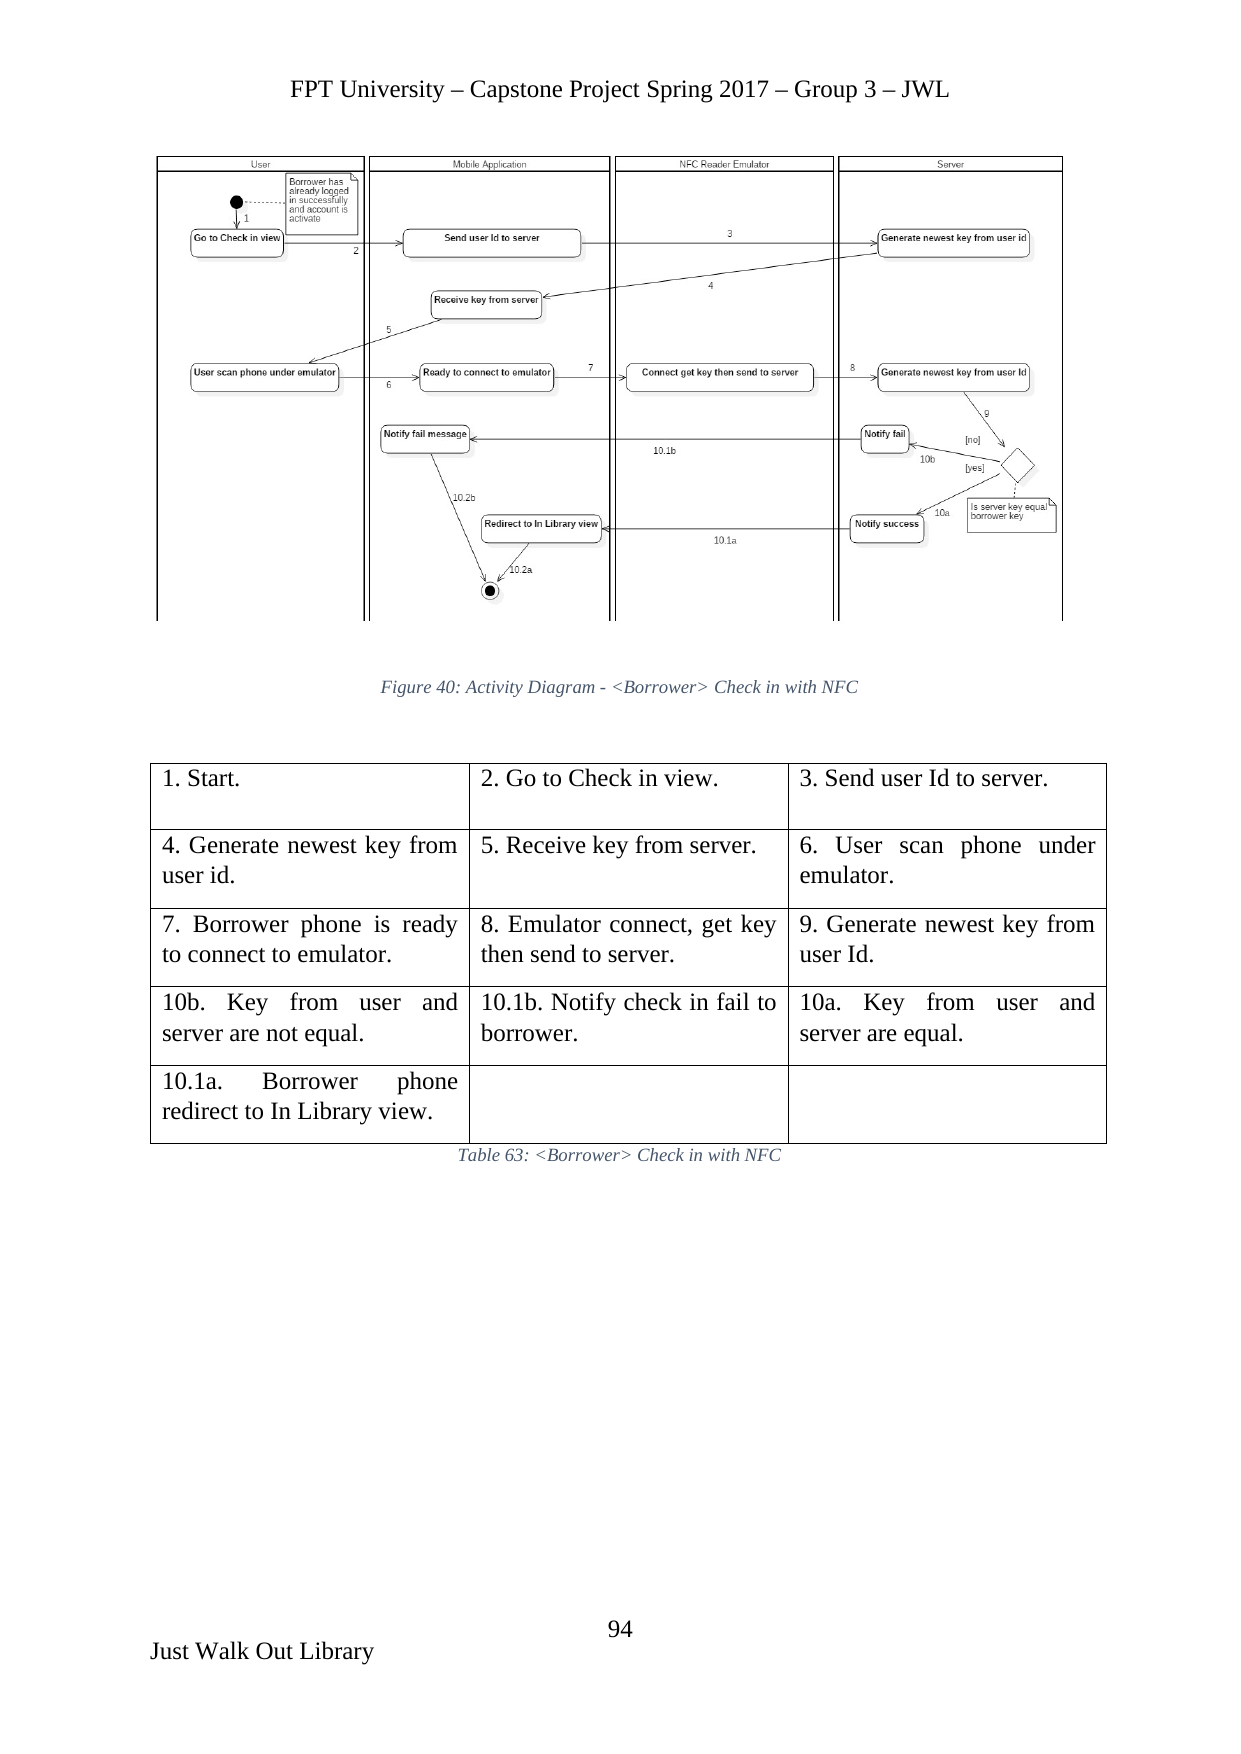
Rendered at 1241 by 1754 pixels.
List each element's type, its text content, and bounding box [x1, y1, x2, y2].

table_cell 10.1a. Borrower phone redirect to In Library view. [151, 1066, 469, 1143]
table_cell 4. Generate newest key from user id. [151, 830, 469, 908]
table_header 3. Send user Id to server. [789, 764, 1106, 829]
table_cell 10b. Key from user and server are not equal. [151, 987, 469, 1065]
table_header 2. Go to Check in view. [470, 764, 788, 829]
table_cell 10a. Key from user and server are equal. [789, 987, 1106, 1065]
table_cell 5. Receive key from server. [470, 830, 788, 908]
table_cell 6. User scan phone under emulator. [789, 830, 1106, 908]
table_header 1. Start. [151, 764, 469, 829]
picture [150, 150, 1090, 649]
table_cell 8. Emulator connect, get key then send to server. [470, 909, 788, 986]
table_cell 9. Generate newest key from user Id. [789, 909, 1106, 986]
table_cell [470, 1066, 788, 1143]
table_cell 10.1b. Notify check in fail to borrower. [470, 987, 788, 1065]
table_cell [789, 1066, 1106, 1143]
table_cell 7. Borrower phone is ready to connect to emulator. [151, 909, 469, 986]
